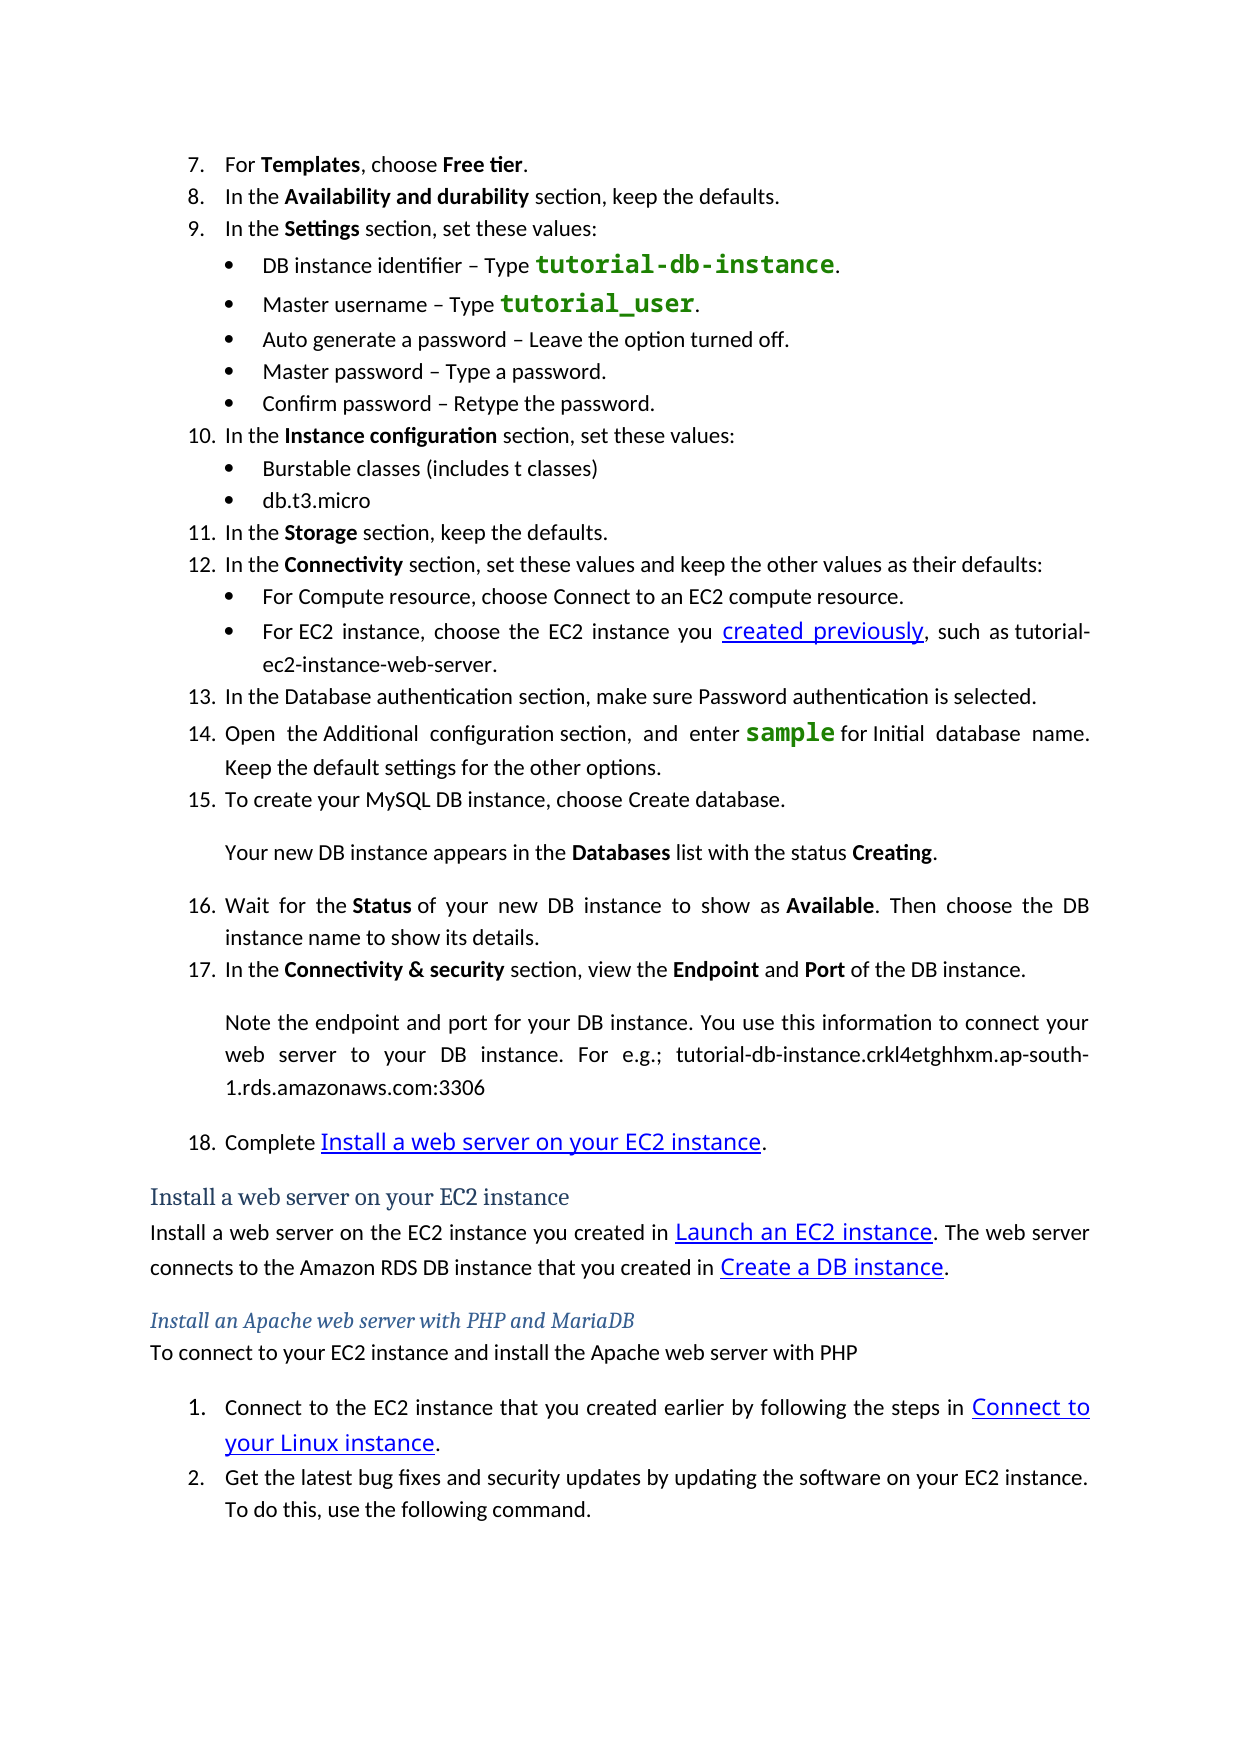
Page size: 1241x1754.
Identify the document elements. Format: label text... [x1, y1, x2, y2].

text Note the endpoint and port for your DB instance. You use this information to connect your web server to your DB instance. For e.g.; tutorial-db-instance.crkl4etghhxm.ap-south-1.rds.amazonaws.com:3306 [225, 1008, 1090, 1101]
list Wait for the Status of your new DB instance to show as Available. Then choose the DB instance name to show its details. [187, 891, 1090, 951]
list db.t3.micro [225, 486, 1090, 514]
subtitle Install an Apache web server with PHP and MariaDB [150, 1308, 1090, 1334]
list In the Database authentication section, make sure Password authentication is selected. [187, 682, 1090, 710]
list In the Settings section, set these values: [187, 214, 1090, 242]
list Master password – Type a password. [225, 357, 1090, 385]
text Install a web server on the EC2 instance you created in Launch an EC2 instance. The web server connects to the Amazon RDS DB instance that you created in Create a DB instance. [150, 1215, 1090, 1283]
list Open the Additional configuration section, and enter sample for Initial database name. Keep the default settings for the other options. [187, 714, 1090, 781]
list Complete Install a web server on your EC2 instance. [187, 1126, 1090, 1157]
list For Compute resource, choose Connect to an EC2 compute resource. [225, 582, 1090, 610]
list In the Availability and durability section, keep the defaults. [187, 182, 1090, 210]
list Auto generate a password – Leave the option turned off. [225, 325, 1090, 353]
text To connect to your EC2 instance and install the Apache web server with PHP [150, 1338, 1090, 1366]
list In the Storage section, keep the defaults. [187, 518, 1090, 546]
list Burstable classes (includes t classes) [225, 454, 1090, 482]
list Confirm password – Retype the password. [225, 389, 1090, 417]
list In the Connectivity section, set these values and keep the other values as their defaults: [187, 550, 1090, 578]
text Your new DB instance appears in the Databases list with the status Creating. [150, 838, 1090, 866]
list For Templates, choose Free tier. [187, 150, 1090, 178]
list In the Instance configuration section, set these values: [187, 421, 1090, 449]
list Master username – Type tutorial_user. [225, 286, 1090, 320]
list To create your MySQL DB instance, choose Create database. [187, 785, 1090, 813]
list For EC2 instance, choose the EC2 instance you created previously, such as tutorial-ec2-instance-web-server. [225, 614, 1090, 678]
list DB instance identifier – Type tutorial-db-instance. [225, 247, 1090, 281]
list Get the latest bug fixes and security updates by updating the software on your EC2 instance. To do this, use the following command. [187, 1463, 1090, 1523]
list In the Connectivity & security section, view the Endpoint and Port of the DB instance. [187, 955, 1090, 983]
list Connect to the EC2 instance that you created earlier by following the steps in Connect to your Linux instance. [187, 1391, 1090, 1458]
subtitle Install a web server on your EC2 instance [150, 1182, 1090, 1211]
